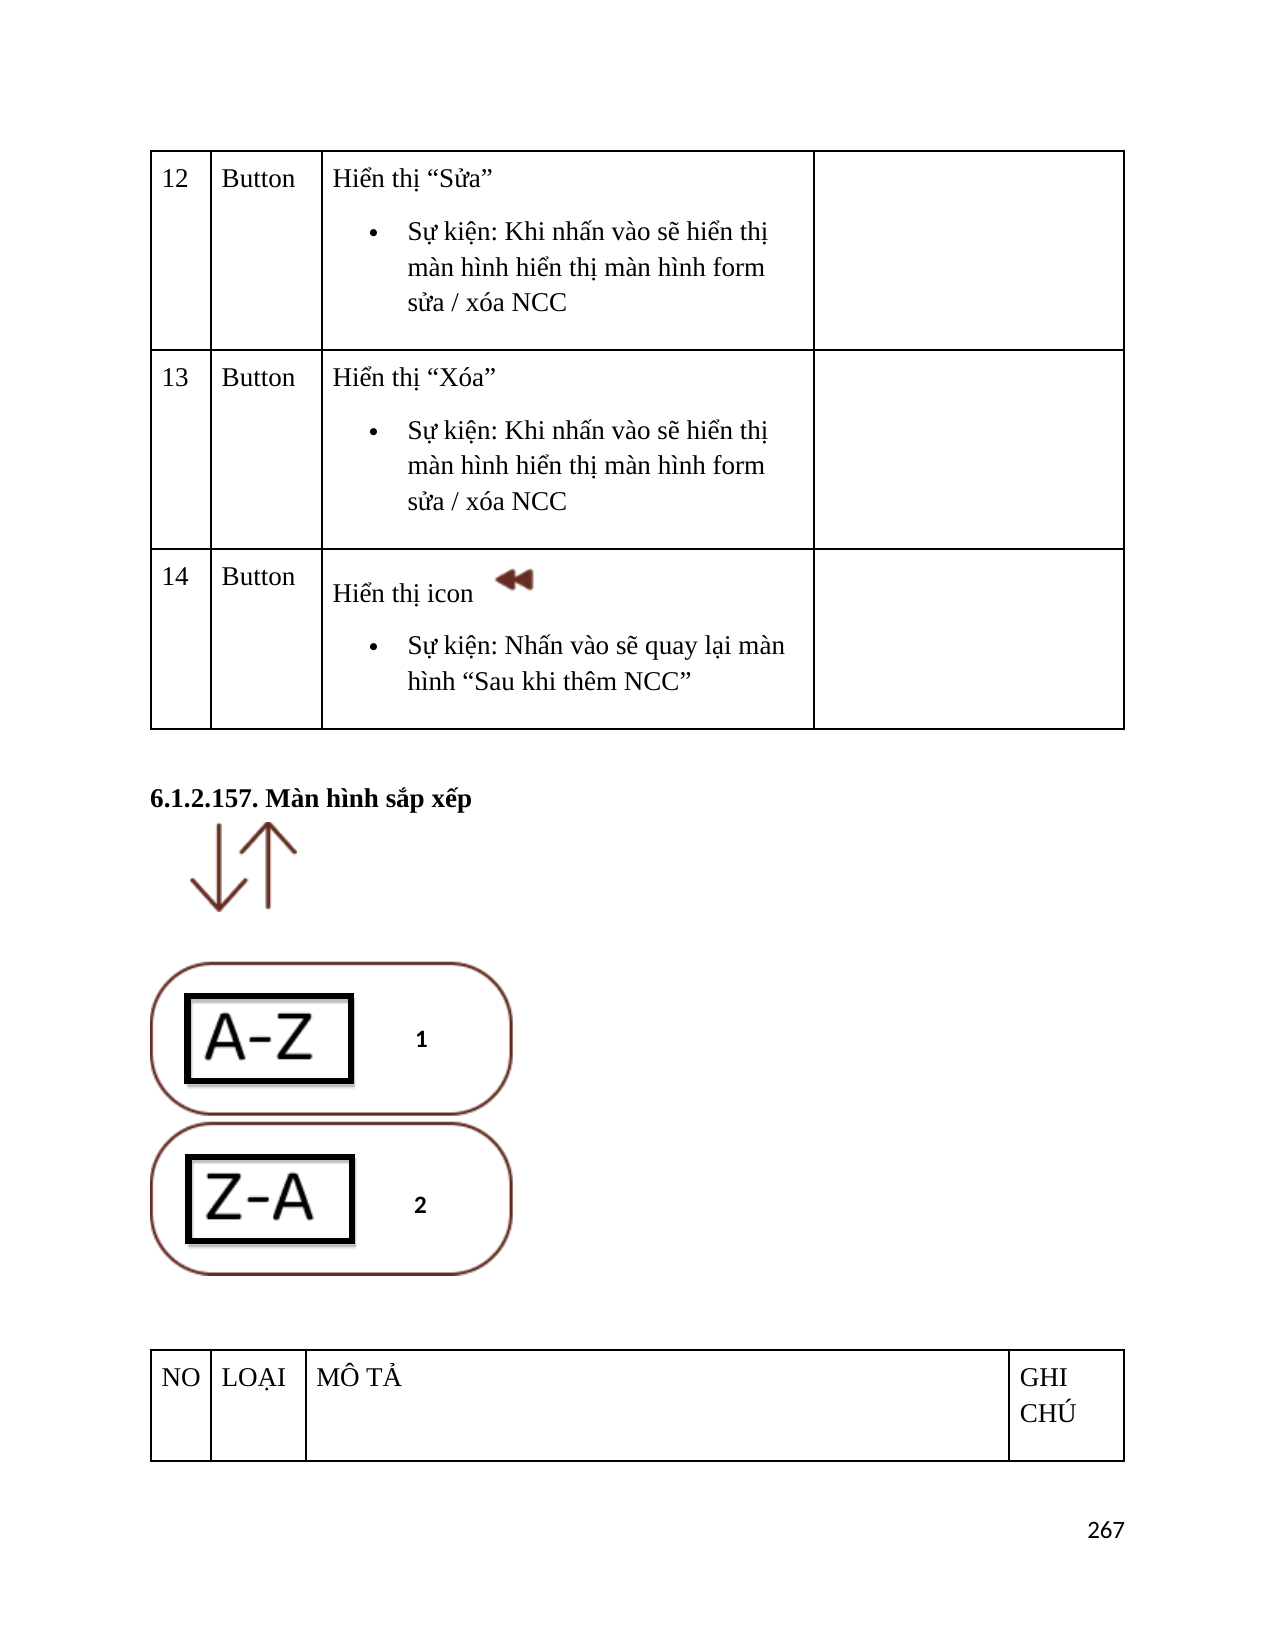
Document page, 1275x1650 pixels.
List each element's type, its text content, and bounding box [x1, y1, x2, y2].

picture [480, 560, 553, 603]
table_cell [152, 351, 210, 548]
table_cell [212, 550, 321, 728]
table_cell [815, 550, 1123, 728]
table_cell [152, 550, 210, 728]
subtitle 6.1.2.157. Màn hình sắp xếp [150, 782, 1125, 813]
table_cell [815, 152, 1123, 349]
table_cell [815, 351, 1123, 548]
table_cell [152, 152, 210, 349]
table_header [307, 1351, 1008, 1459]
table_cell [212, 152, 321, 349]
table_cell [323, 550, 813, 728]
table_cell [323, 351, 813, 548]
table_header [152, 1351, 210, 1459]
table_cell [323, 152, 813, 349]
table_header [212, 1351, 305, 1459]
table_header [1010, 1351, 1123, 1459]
picture [150, 822, 513, 1276]
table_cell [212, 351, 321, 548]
